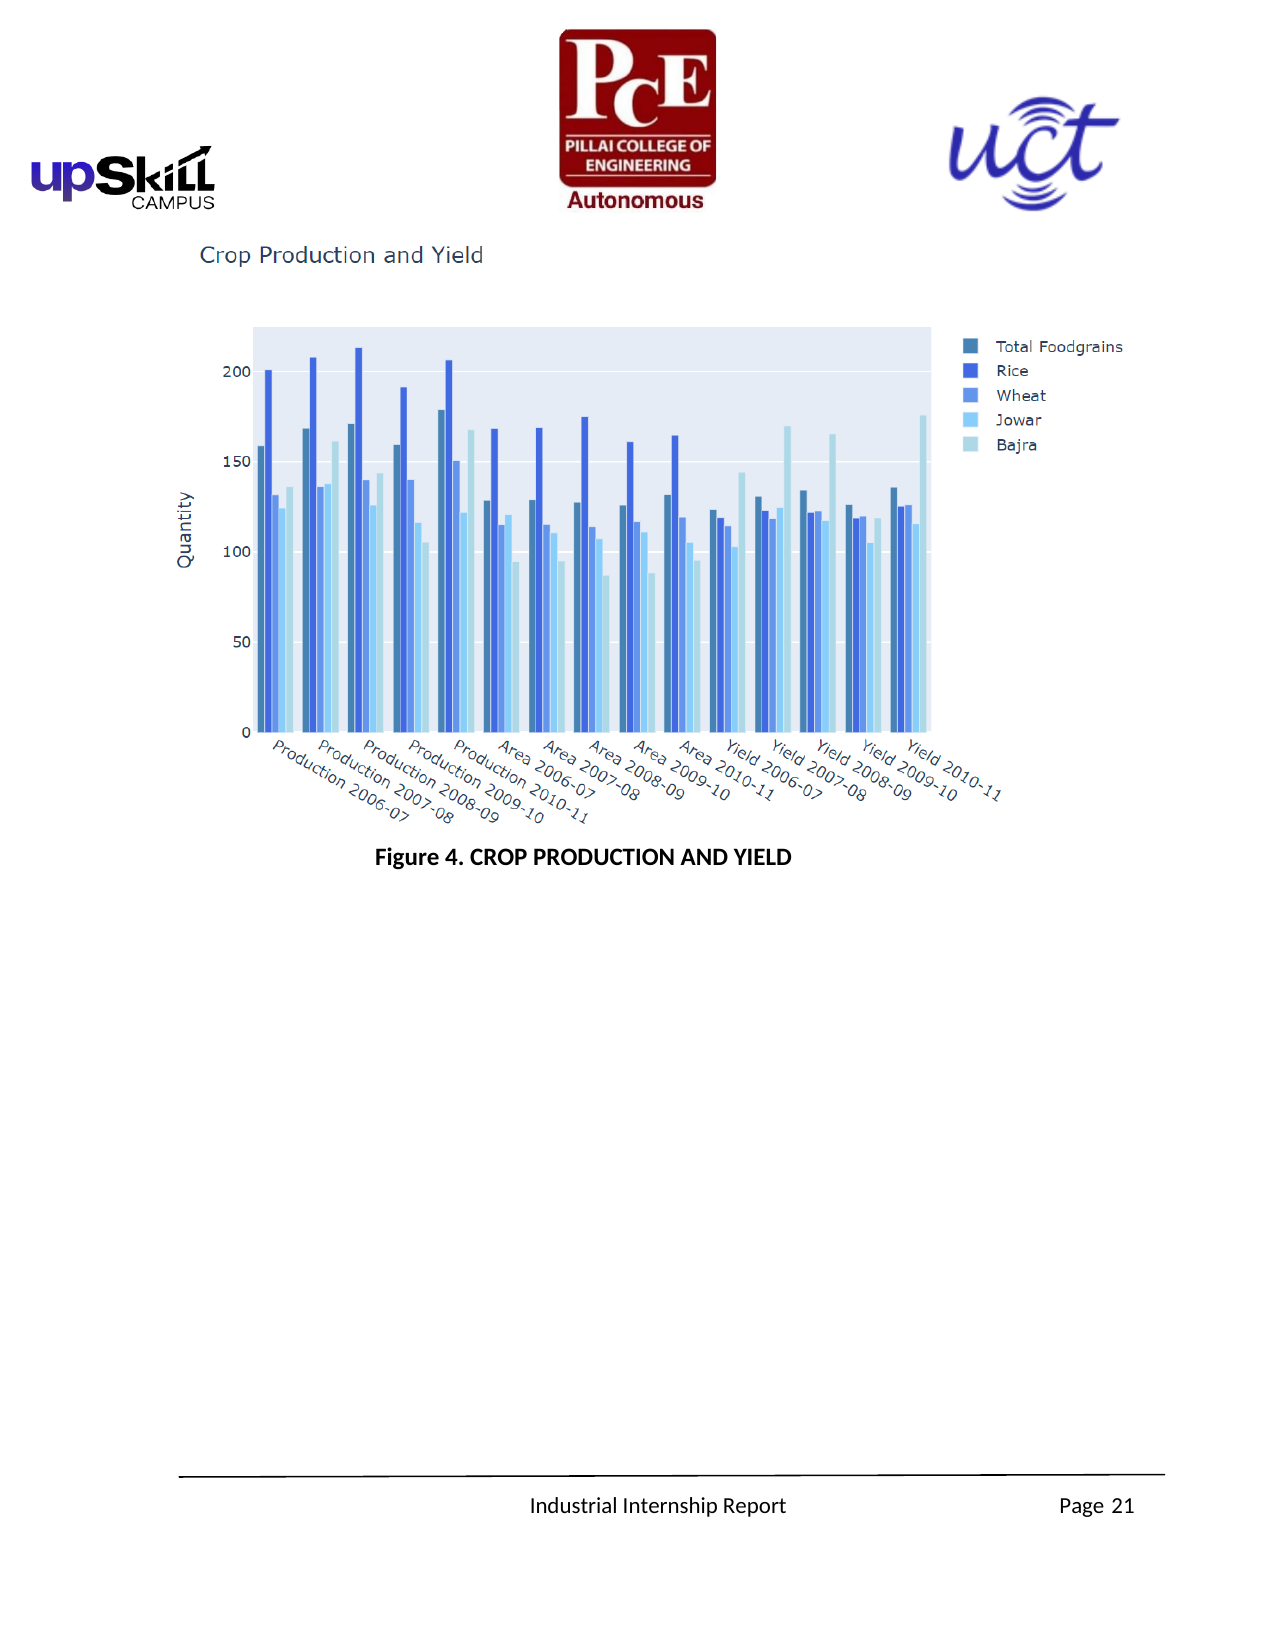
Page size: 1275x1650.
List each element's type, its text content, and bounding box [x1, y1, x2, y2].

picture [558, 28, 717, 213]
picture [0, 133, 246, 213]
picture [946, 87, 1125, 213]
text Figure 4. CROP PRODUCTION AND YIELD [150, 841, 1134, 871]
picture [150, 240, 1135, 827]
